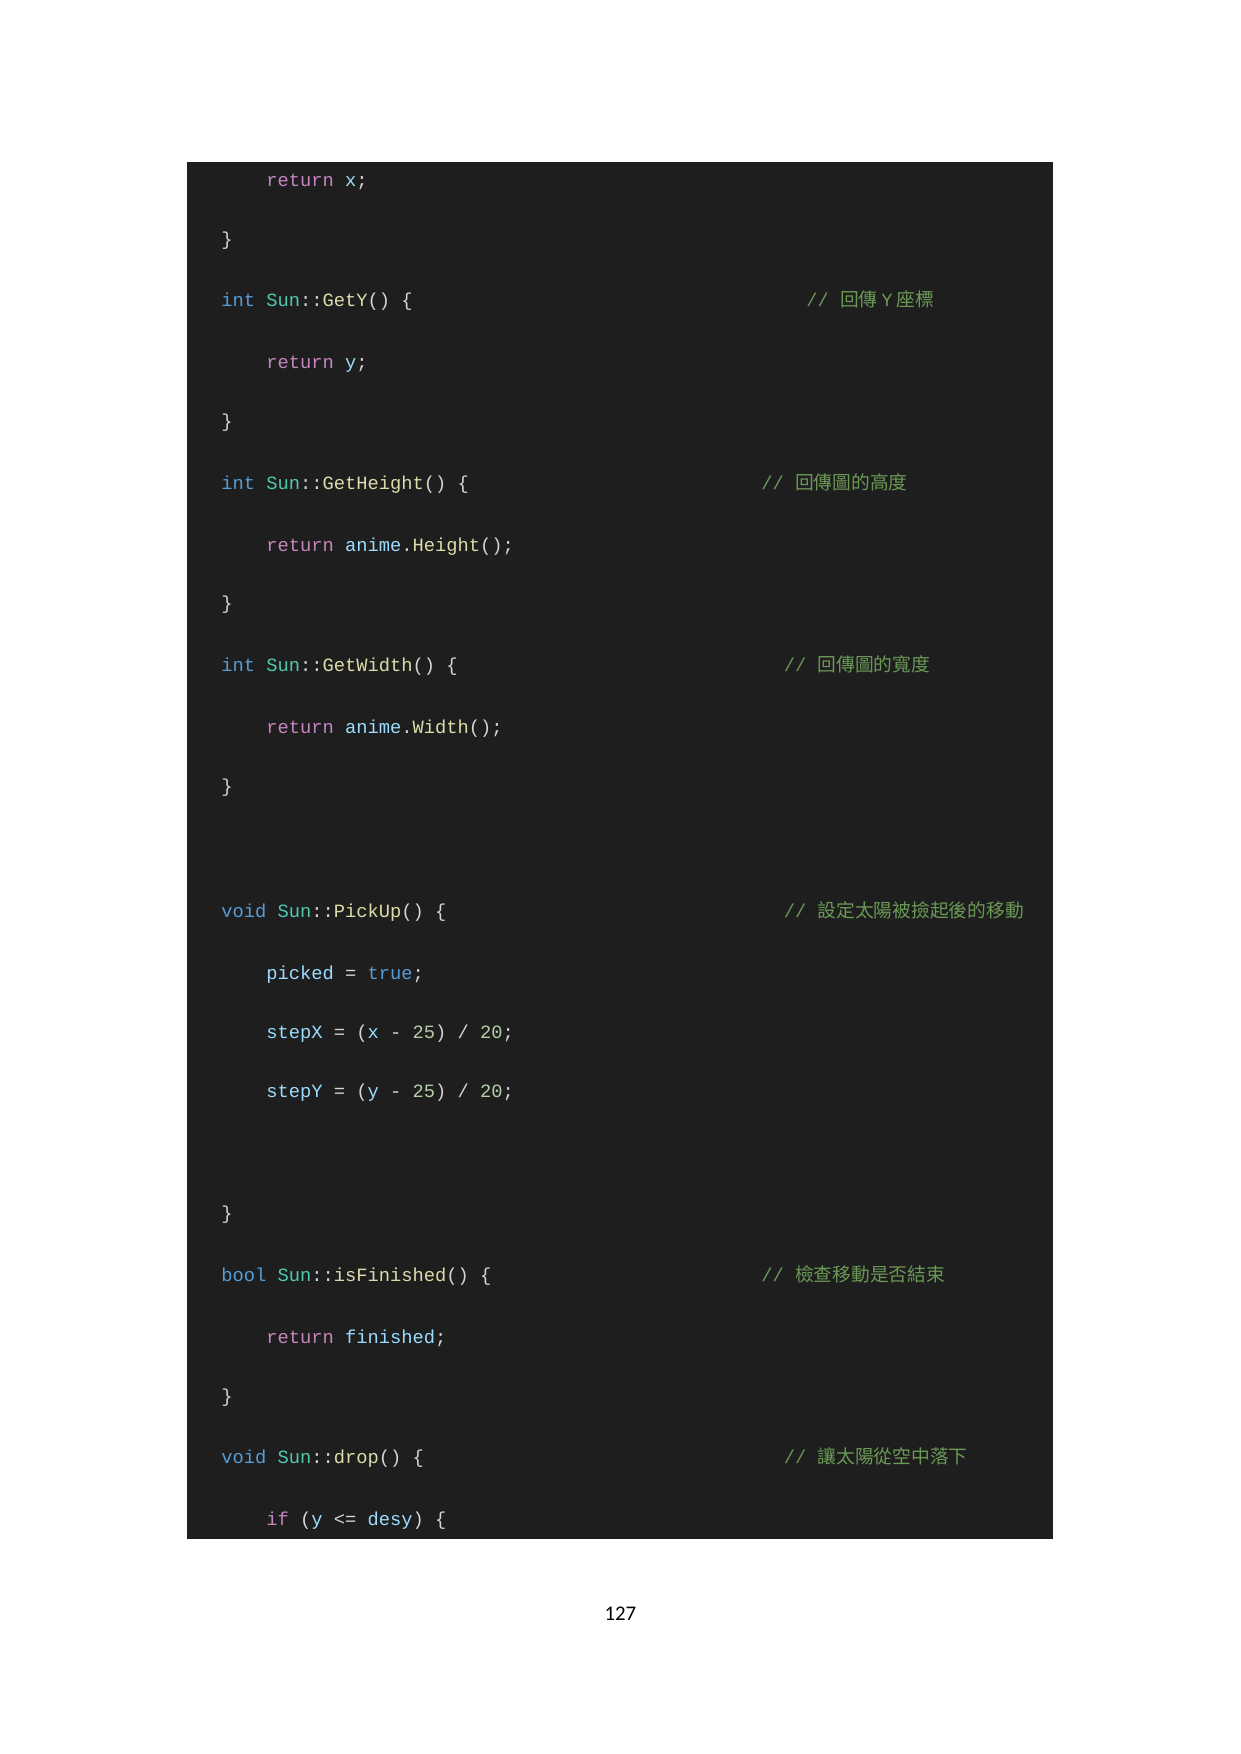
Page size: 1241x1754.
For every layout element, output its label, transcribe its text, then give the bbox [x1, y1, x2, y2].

text } [187, 1196, 1053, 1233]
text } [187, 586, 1053, 623]
text if (y <= desy) { [187, 1502, 1053, 1539]
text } [187, 768, 1053, 806]
text } [187, 1378, 1053, 1416]
text void Sun::drop() { // 讓太陽從空中落下 [187, 1437, 1053, 1474]
text int Sun::GetWidth() { // 回傳圖的寬度 [187, 645, 1053, 682]
text void Sun::PickUp() { // 設定太陽被撿起後的移動 [187, 891, 1053, 928]
text stepY = (y - 25) / 20; [187, 1073, 1053, 1111]
text return finished; [187, 1319, 1053, 1357]
text picked = true; [187, 956, 1053, 993]
text stepX = (x - 25) / 20; [187, 1014, 1053, 1052]
text return x; [187, 162, 1053, 200]
text } [187, 403, 1053, 441]
text return y; [187, 345, 1053, 382]
text return anime.Width(); [187, 709, 1053, 747]
text bool Sun::isFinished() { // 檢查移動是否結束 [187, 1255, 1053, 1292]
text } [187, 221, 1053, 259]
text int Sun::GetHeight() { // 回傳圖的高度 [187, 462, 1053, 500]
text int Sun::GetY() { // 回傳Y座標 [187, 280, 1053, 317]
text return anime.Height(); [187, 527, 1053, 565]
